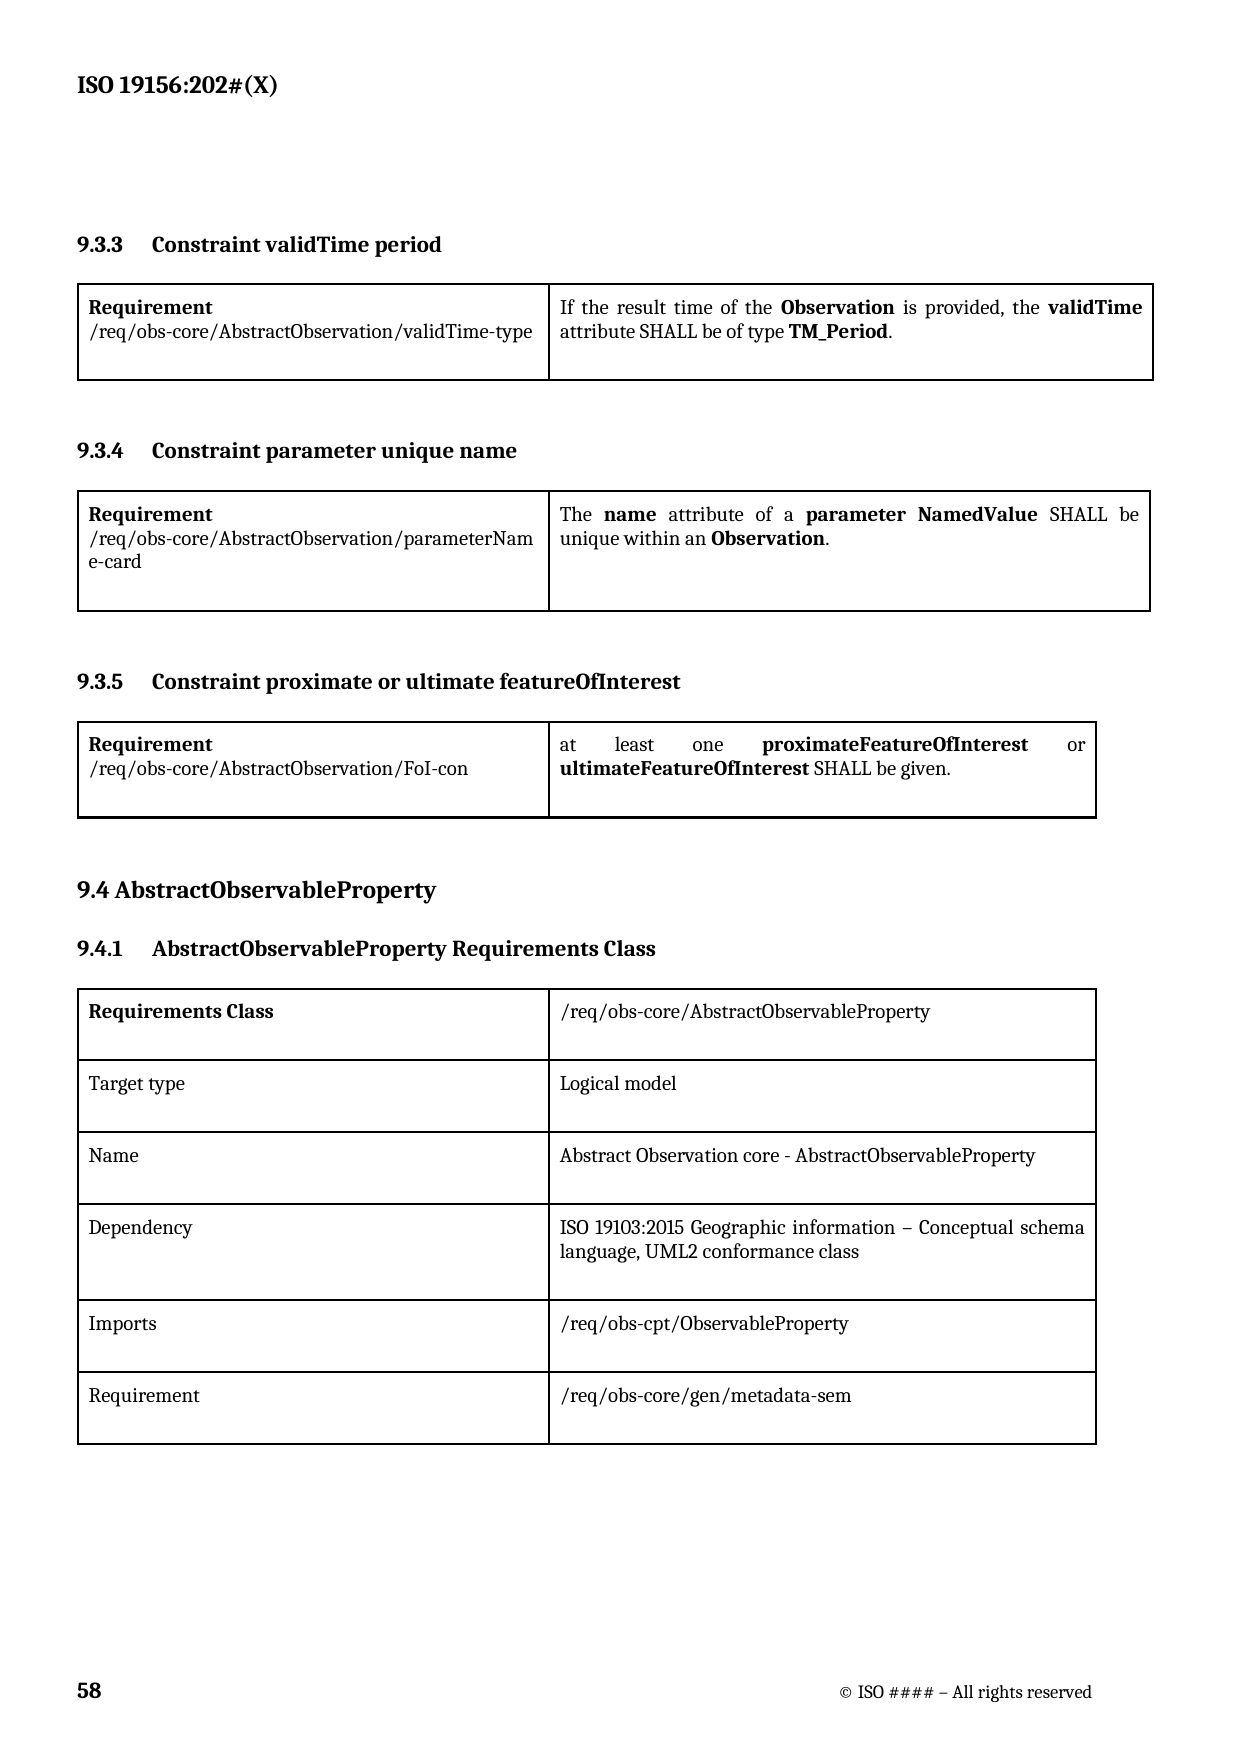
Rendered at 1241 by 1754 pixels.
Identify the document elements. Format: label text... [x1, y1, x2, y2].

subtitle Constraint validTime period [77, 231, 1092, 258]
table_header Requirement /req/obs-core/AbstractObservation/parameterName-card [79, 492, 548, 609]
subtitle Constraint proximate or ultimate featureOfInterest [77, 669, 1092, 696]
table_cell /req/obs-cpt/ObservableProperty [550, 1301, 1095, 1371]
table_header /req/obs-core/AbstractObservableProperty [550, 990, 1095, 1059]
table_header The name attribute of a parameter NamedValue SHALL be unique within an Observation. [550, 492, 1149, 609]
table_header Requirement /req/obs-core/AbstractObservation/validTime-type [79, 285, 548, 379]
table_cell Logical model [550, 1061, 1095, 1131]
table_cell Imports [79, 1301, 548, 1371]
table_header Requirements Class [79, 990, 548, 1059]
table_header at least one proximateFeatureOfInterest or ultimateFeatureOfInterest SHALL be given. [550, 723, 1095, 816]
subtitle Constraint parameter unique name [77, 438, 1092, 465]
table_cell Dependency [79, 1205, 548, 1299]
table_header Requirement /req/obs-core/AbstractObservation/FoI-con [79, 723, 548, 816]
table_cell ISO 19103:2015 Geographic information – Conceptual schema language, UML2 conformance class [550, 1205, 1095, 1299]
subtitle AbstractObservableProperty [77, 876, 1092, 905]
table_cell Name [79, 1133, 548, 1203]
subtitle AbstractObservableProperty Requirements Class [77, 936, 1092, 962]
table_cell Requirement [79, 1373, 548, 1443]
table_header If the result time of the Observation is provided, the validTime attribute SHALL be of type TM_Period. [550, 285, 1152, 379]
table_cell Abstract Observation core - AbstractObservableProperty [550, 1133, 1095, 1203]
table_cell /req/obs-core/gen/metadata-sem [550, 1373, 1095, 1443]
table_cell Target type [79, 1061, 548, 1131]
